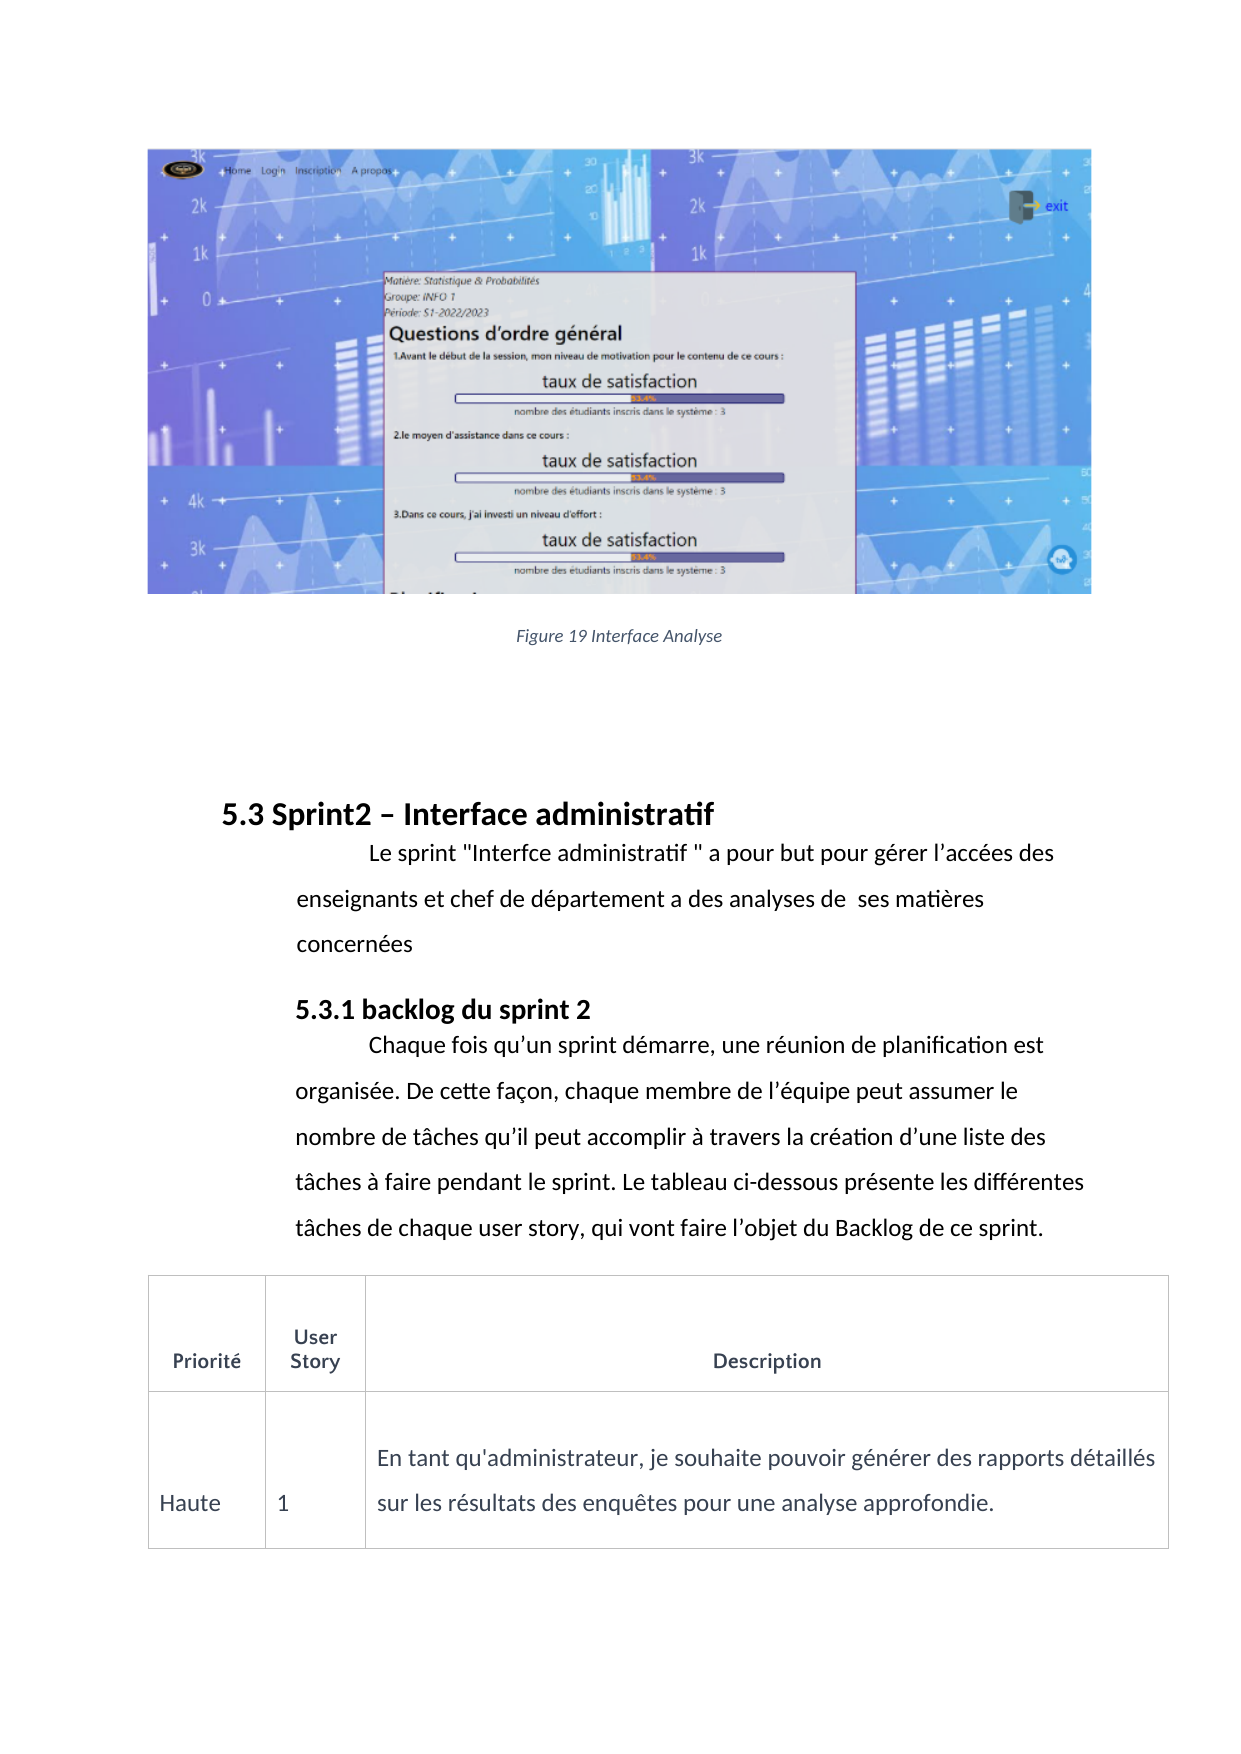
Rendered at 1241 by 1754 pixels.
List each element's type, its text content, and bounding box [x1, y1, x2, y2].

picture [147, 147, 1092, 594]
table_cell 1 [266, 1392, 365, 1548]
text Le sprint "Interfce administratif " a pour but pour gérer l’accées des enseignants et chef de département a des analyses de ses matières concernées [296, 837, 1093, 959]
text 5.3 Sprint2 – Interface administratif [148, 793, 1093, 834]
table_header Priorité [149, 1276, 265, 1391]
table_cell En tant qu'administrateur, je souhaite pouvoir générer des rapports détaillés sur les résultats des enquêtes pour une analyse approfondie. [366, 1392, 1168, 1548]
text Chaque fois qu’un sprint démarre, une réunion de planification est organisée. De cette façon, chaque membre de l’équipe peut assumer le nombre de tâches qu’il peut accomplir à travers la création d’une liste des tâches à faire pendant le sprint. Le tableau ci-dessous présente les différentes tâches de chaque user story, qui vont faire l’objet du Backlog de ce sprint. [295, 1029, 1093, 1243]
table_header Description [366, 1276, 1168, 1391]
text Figure 19 Interface Analyse [148, 624, 1093, 647]
table_cell Haute [149, 1392, 265, 1548]
text 5.3.1 backlog du sprint 2 [221, 991, 1093, 1026]
table_header User Story [266, 1276, 365, 1391]
